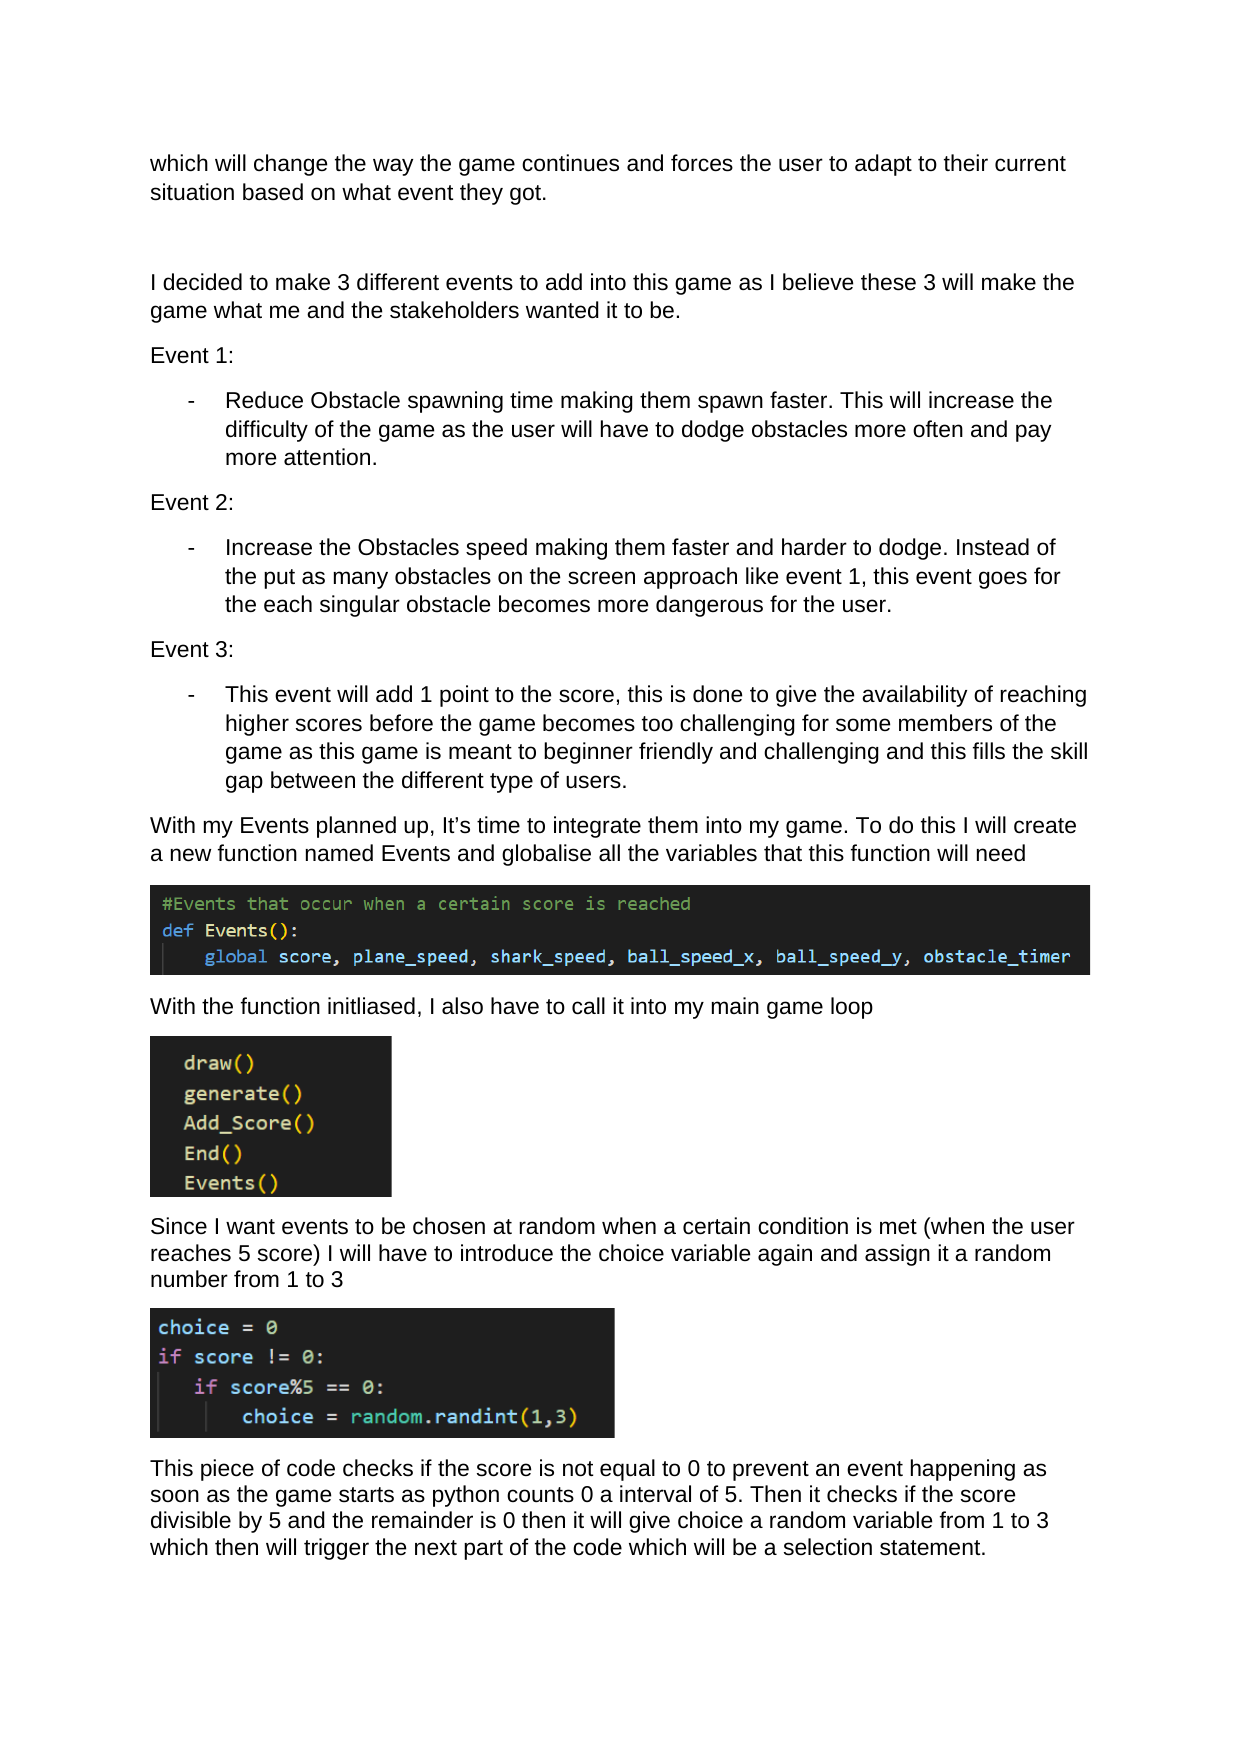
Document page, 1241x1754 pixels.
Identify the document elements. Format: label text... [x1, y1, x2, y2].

text I decided to make 3 different events to add into this game as I believe these 3 will make the game what me and the stakeholders wanted it to be. [150, 269, 1090, 323]
text Event 2: [150, 489, 1090, 516]
list Reduce Obstacle spawning time making them spawn faster. This will increase the difficulty of the game as the user will have to dodge obstacles more often and pay more attention. [187, 387, 1090, 471]
text With the function initliased, I also have to call it into my main game loop [150, 993, 1090, 1019]
picture [150, 1036, 392, 1197]
text Event 1: [150, 342, 1090, 368]
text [150, 150, 1090, 205]
picture [150, 1308, 615, 1438]
list Increase the Obstacles speed making them faster and harder to dodge. Instead of the put as many obstacles on the screen approach like event 1, this event goes for the each singular obstacle becomes more dangerous for the user. [187, 534, 1090, 618]
text With my Events planned up, It’s time to integrate them into my game. To do this I will create a new function named Events and globalise all the variables that this function will need [150, 812, 1090, 867]
text Since I want events to be chosen at random when a certain condition is met (when the user reaches 5 score) I will have to introduce the choice variable again and assign it a random number from 1 to 3 [150, 1213, 1090, 1292]
text This piece of code checks if the score is not equal to 0 to prevent an event happening as soon as the game starts as python counts 0 a interval of 5. Then it checks if the score divisible by 5 and the remainder is 0 then it will give choice a random variable from 1 to 3 which then will trigger the next part of the code which will be a selection statement. [150, 1455, 1090, 1560]
picture [150, 885, 1091, 975]
list This event will add 1 point to the score, this is done to give the availability of reaching higher scores before the game becomes too challenging for some members of the game as this game is meant to beginner friendly and challenging and this fills the skill gap between the different type of users. [187, 681, 1090, 793]
text Event 3: [150, 636, 1090, 663]
